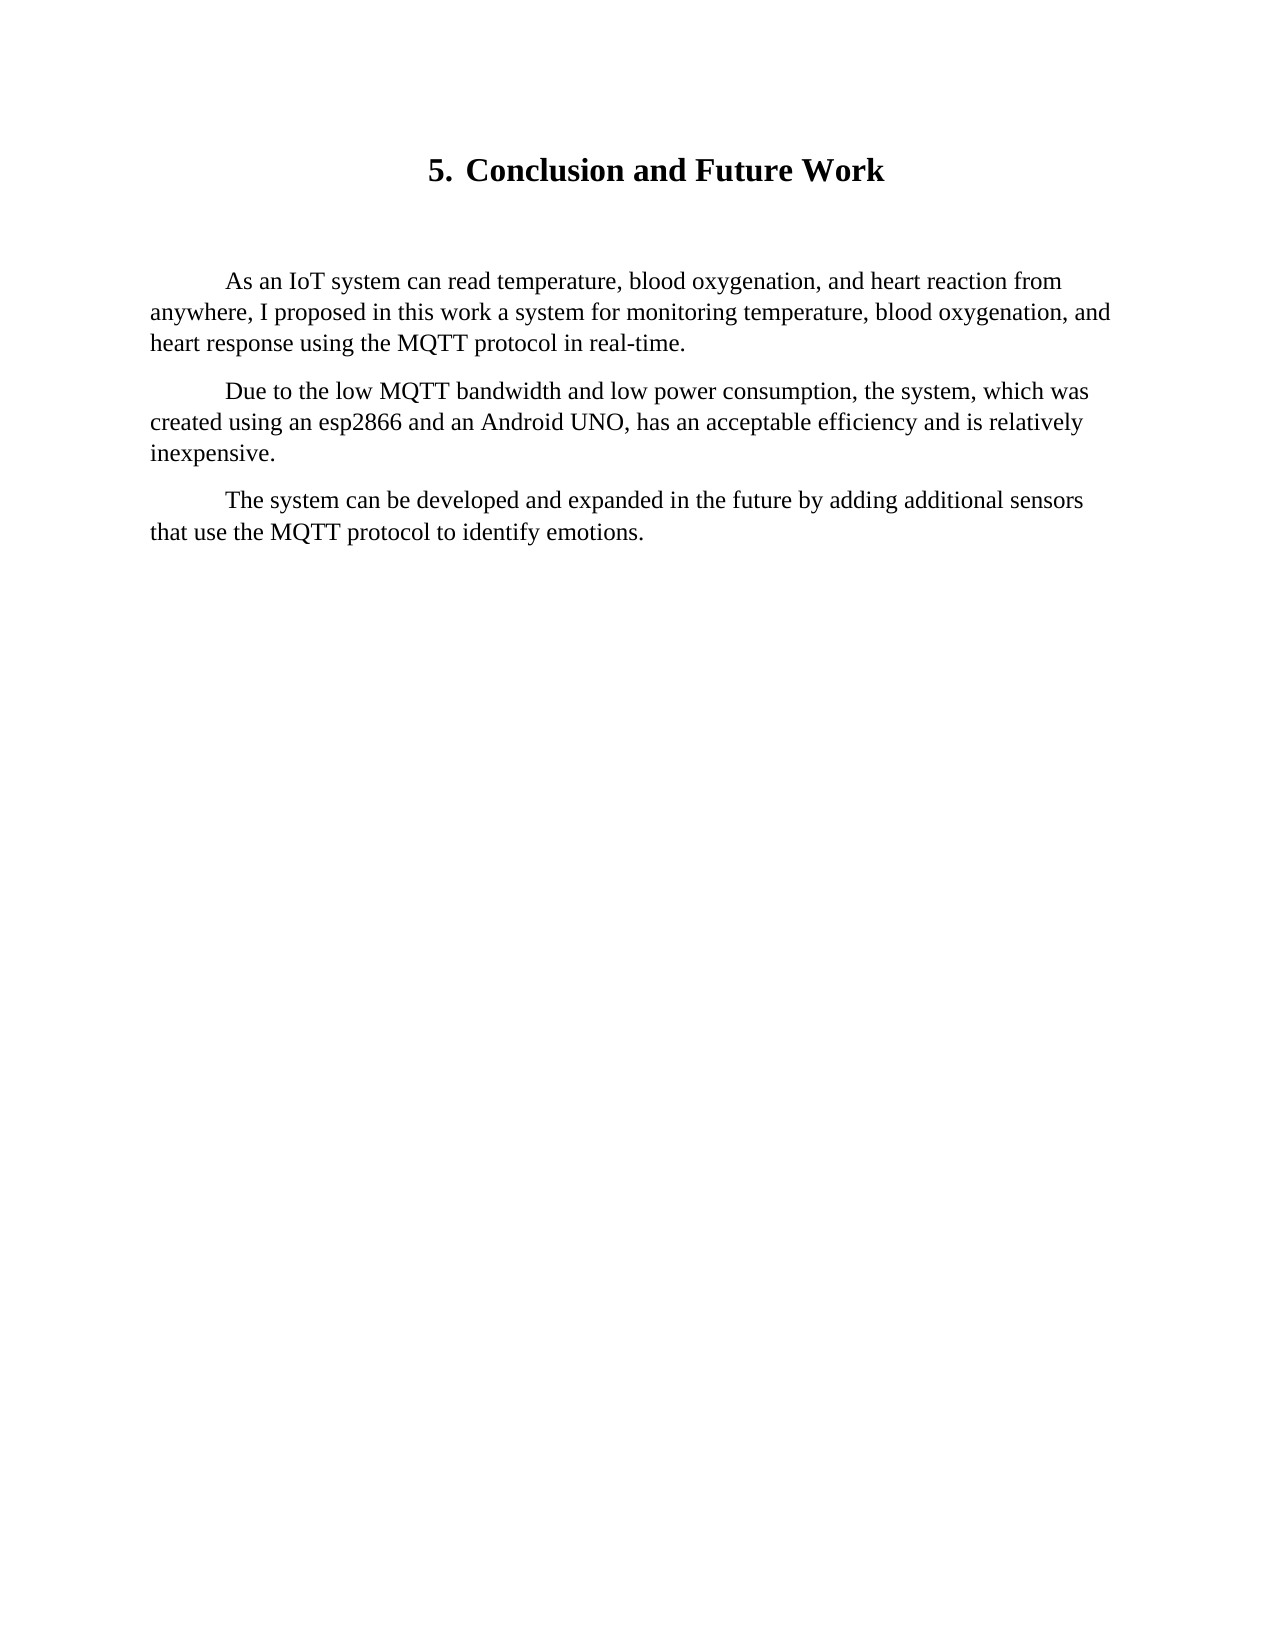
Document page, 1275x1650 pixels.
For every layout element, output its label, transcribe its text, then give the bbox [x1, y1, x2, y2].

text As an IoT system can read temperature, blood oxygenation, and heart reaction from anywhere, I proposed in this work a system for monitoring temperature, blood oxygenation, and heart response using the MQTT protocol in real-time. [150, 266, 1125, 357]
text Due to the low MQTT bandwidth and low power consumption, the system, which was created using an esp2866 and an Android UNO, has an acceptable efficiency and is relatively inexpensive. [150, 376, 1125, 467]
text The system can be developed and expanded in the future by adding additional sensors that use the MQTT protocol to identify emotions. [150, 486, 1125, 545]
list Conclusion and Future Work [187, 150, 1125, 188]
